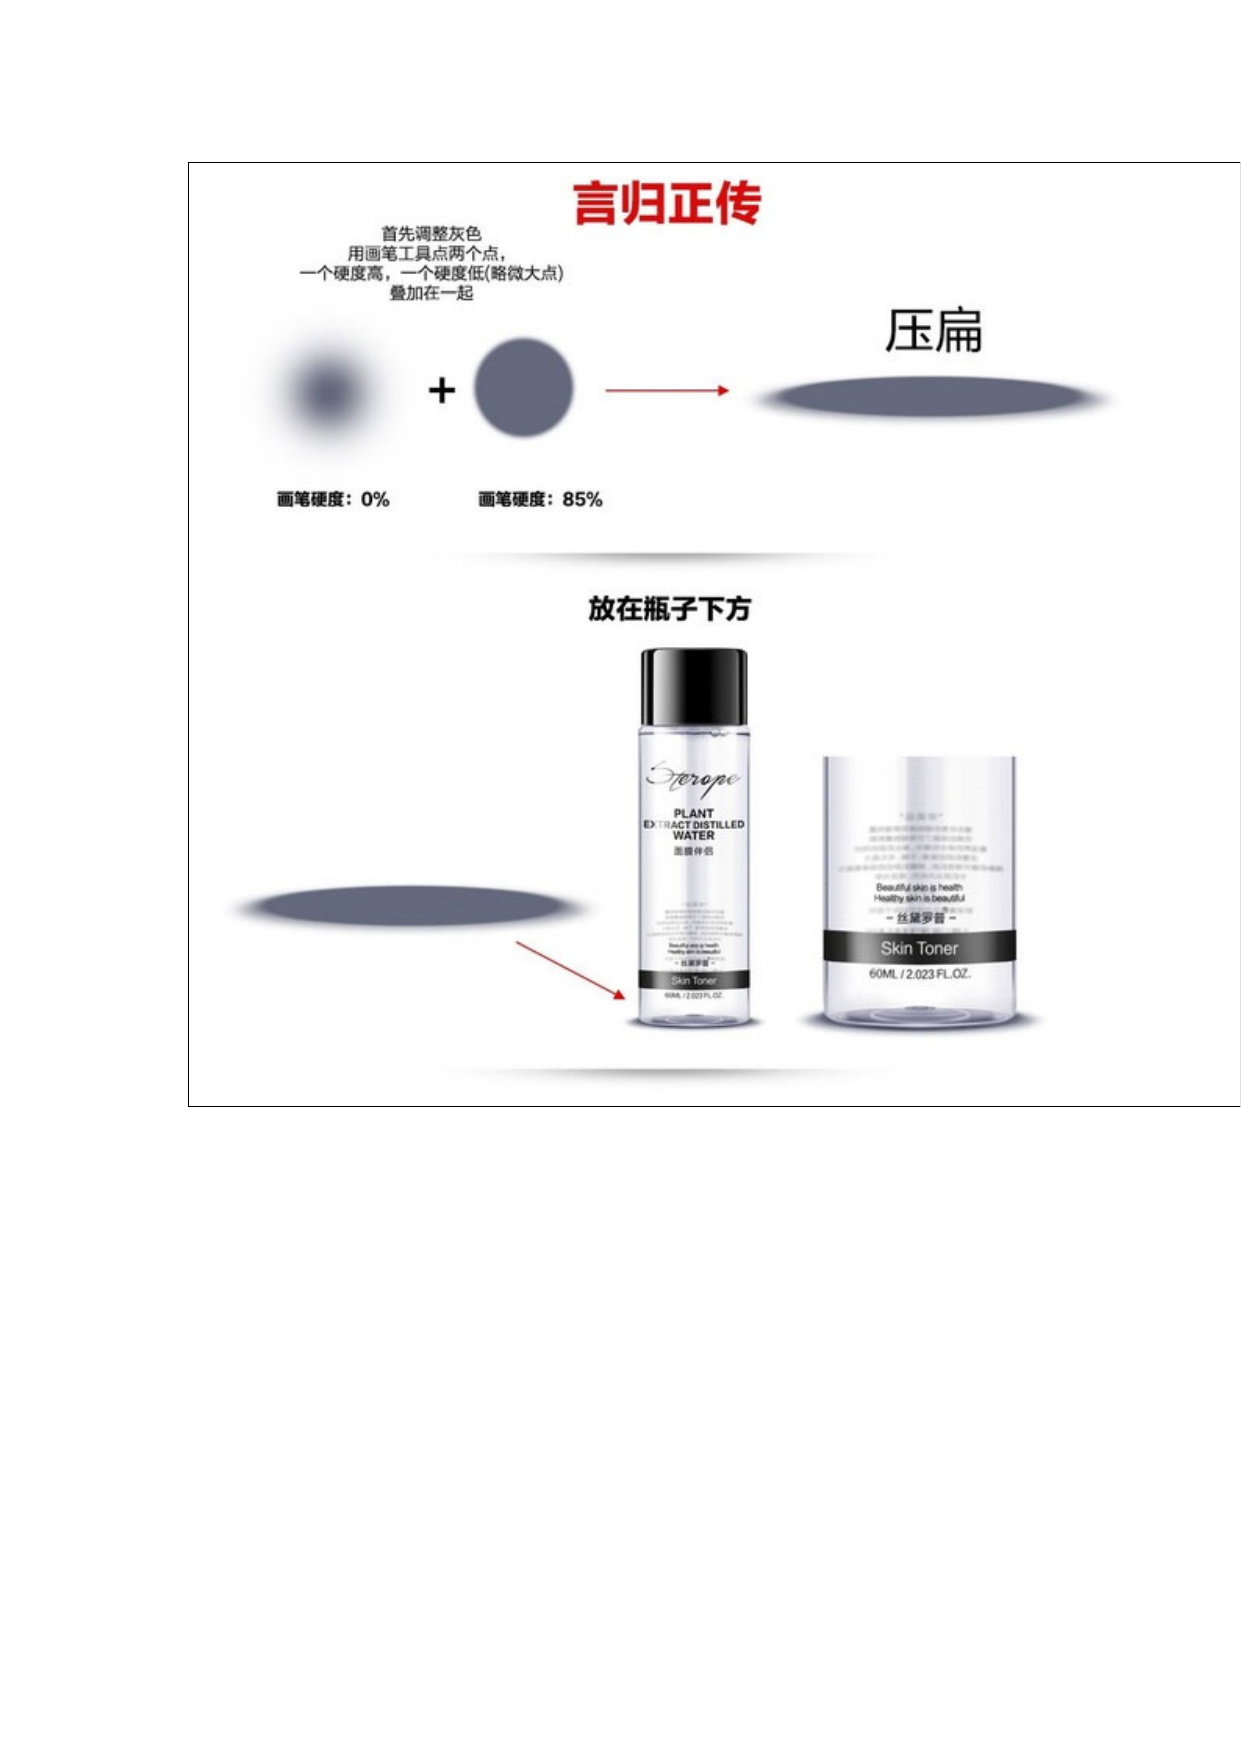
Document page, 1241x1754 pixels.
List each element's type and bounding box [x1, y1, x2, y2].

picture [199, 163, 1137, 1101]
table_cell [189, 163, 1240, 1106]
